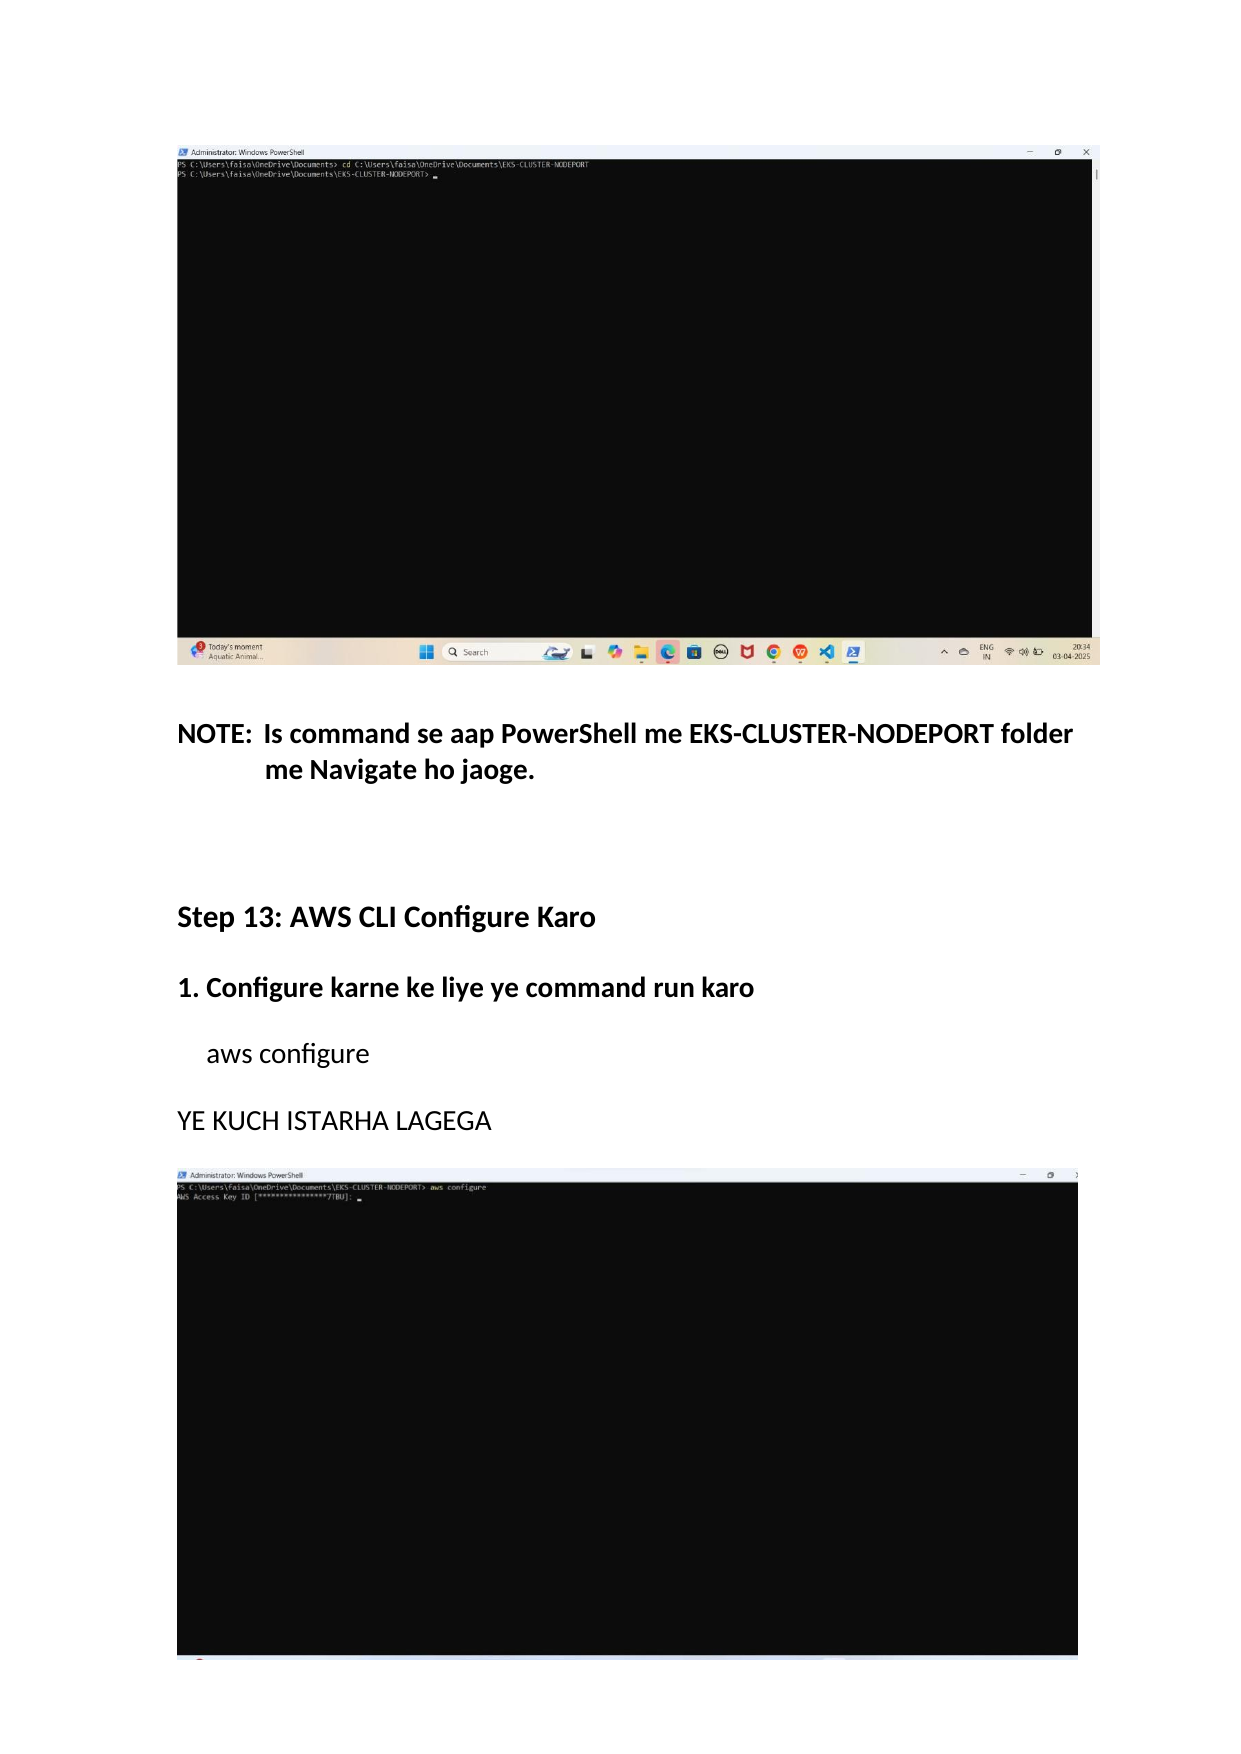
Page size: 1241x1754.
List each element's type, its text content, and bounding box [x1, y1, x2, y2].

picture [177, 1168, 1078, 1660]
text NOTE: Is command se aap PowerShell me EKS-CLUSTER-NODEPORT folder me Navigate ho jaoge. [177, 715, 1086, 786]
text YE KUCH ISTARHA LAGEGA [177, 1102, 1107, 1137]
subtitle Step 13: AWS CLI Configure Karo [177, 898, 1107, 936]
picture [177, 145, 1100, 665]
list Configure karne ke liye ye command run karo [177, 969, 1107, 1004]
text aws configure [206, 1035, 1107, 1071]
